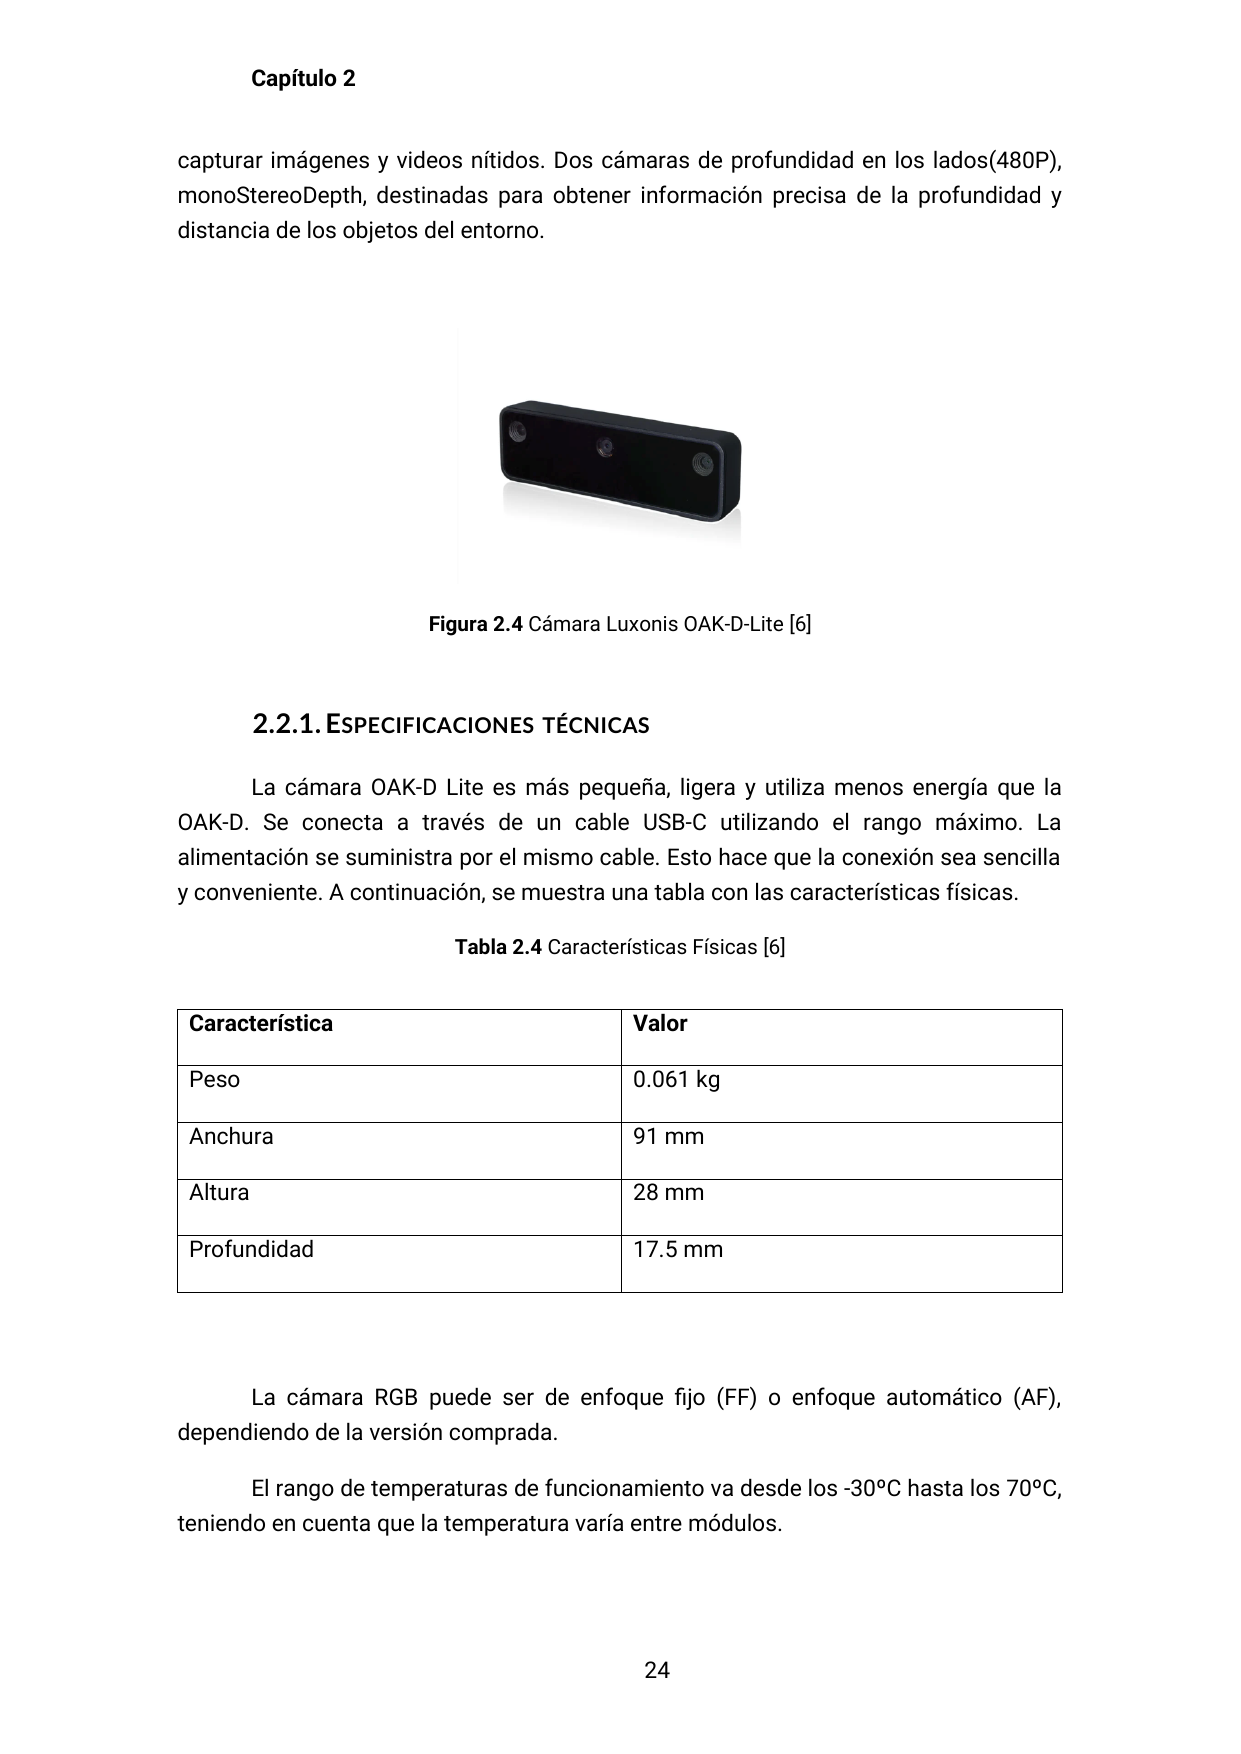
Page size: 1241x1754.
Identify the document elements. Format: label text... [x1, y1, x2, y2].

text Figura 2.4 Cámara Luxonis OAK-D-Lite [6] [177, 612, 1063, 637]
text La cámara OAK-D Lite es más pequeña, ligera y utiliza menos energía que la OAK-D. Se conecta a través de un cable USB-C utilizando el rango máximo. La alimentación se suministra por el mismo cable. Esto hace que la conexión sea sencilla y conveniente. A continuación, se muestra una tabla con las características físicas. [177, 774, 1063, 906]
table_header Característica [178, 1010, 621, 1065]
text El rango de temperaturas de funcionamiento va desde los -30ºC hasta los 70ºC, teniendo en cuenta que la temperatura varía entre módulos. [177, 1475, 1063, 1537]
text La cámara RGB puede ser de enfoque fijo (FF) o enfoque automático (AF), dependiendo de la versión comprada. [177, 1384, 1063, 1446]
table_cell Altura [178, 1180, 621, 1235]
text Tabla 2.4 Características Físicas [6] [177, 935, 1063, 959]
table_cell Peso [178, 1066, 621, 1122]
table_cell 17.5 mm [622, 1236, 1062, 1292]
table_cell 91 mm [622, 1123, 1062, 1178]
table_cell 28 mm [622, 1180, 1062, 1235]
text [177, 148, 1063, 244]
subtitle Especificaciones técnicas [252, 707, 1063, 739]
table_header Valor [622, 1010, 1062, 1065]
picture [456, 328, 784, 584]
table_cell Profundidad [178, 1236, 621, 1292]
table_cell Anchura [178, 1123, 621, 1178]
table_cell 0.061 kg [622, 1066, 1062, 1122]
